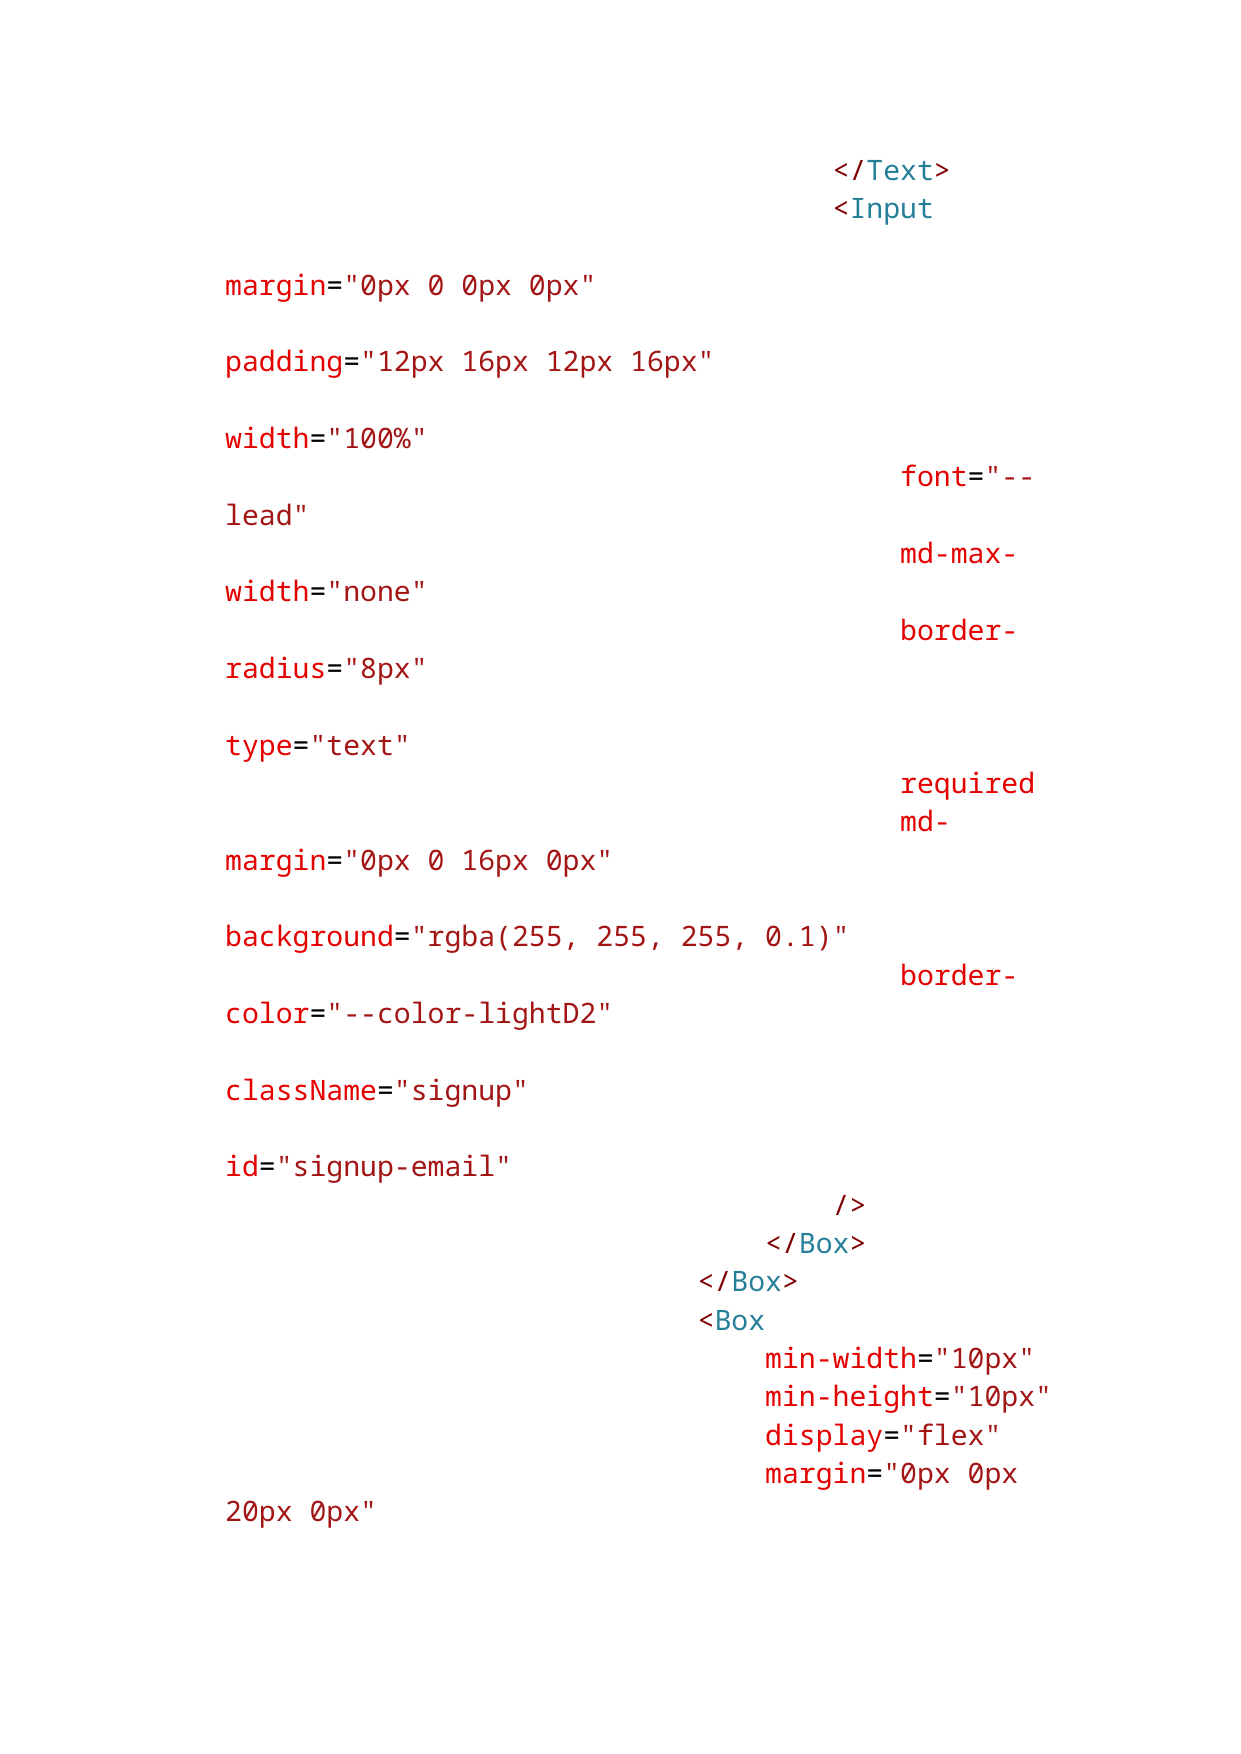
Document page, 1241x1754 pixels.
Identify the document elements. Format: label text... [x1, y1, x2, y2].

text background="rgba(255, 255, 255, 0.1)" [225, 878, 1052, 955]
text md-max-width="none" [225, 533, 1052, 610]
text font="--lead" [225, 457, 1052, 533]
text id="signup-email" [225, 1108, 1052, 1185]
text </Box> [225, 1223, 1052, 1262]
text border-radius="8px" [225, 610, 1052, 687]
text className="signup" [225, 1032, 1052, 1108]
text </Text> [225, 150, 1052, 188]
text display="flex" [225, 1415, 1052, 1453]
text width="100%" [225, 380, 1052, 457]
text padding="12px 16px 12px 16px" [225, 303, 1052, 380]
text </Box> [225, 1262, 1052, 1300]
text min-height="10px" [225, 1377, 1052, 1415]
text margin="0px 0 0px 0px" [225, 227, 1052, 303]
text margin="0px 0px 20px 0px" [225, 1453, 1052, 1530]
text <Box [225, 1300, 1052, 1338]
text border-color="--color-lightD2" [225, 955, 1052, 1032]
text <Input [225, 188, 1052, 227]
text min-width="10px" [225, 1338, 1052, 1377]
text md-margin="0px 0 16px 0px" [225, 802, 1052, 878]
text required [225, 763, 1052, 802]
text /> [225, 1185, 1052, 1223]
text type="text" [225, 687, 1052, 763]
